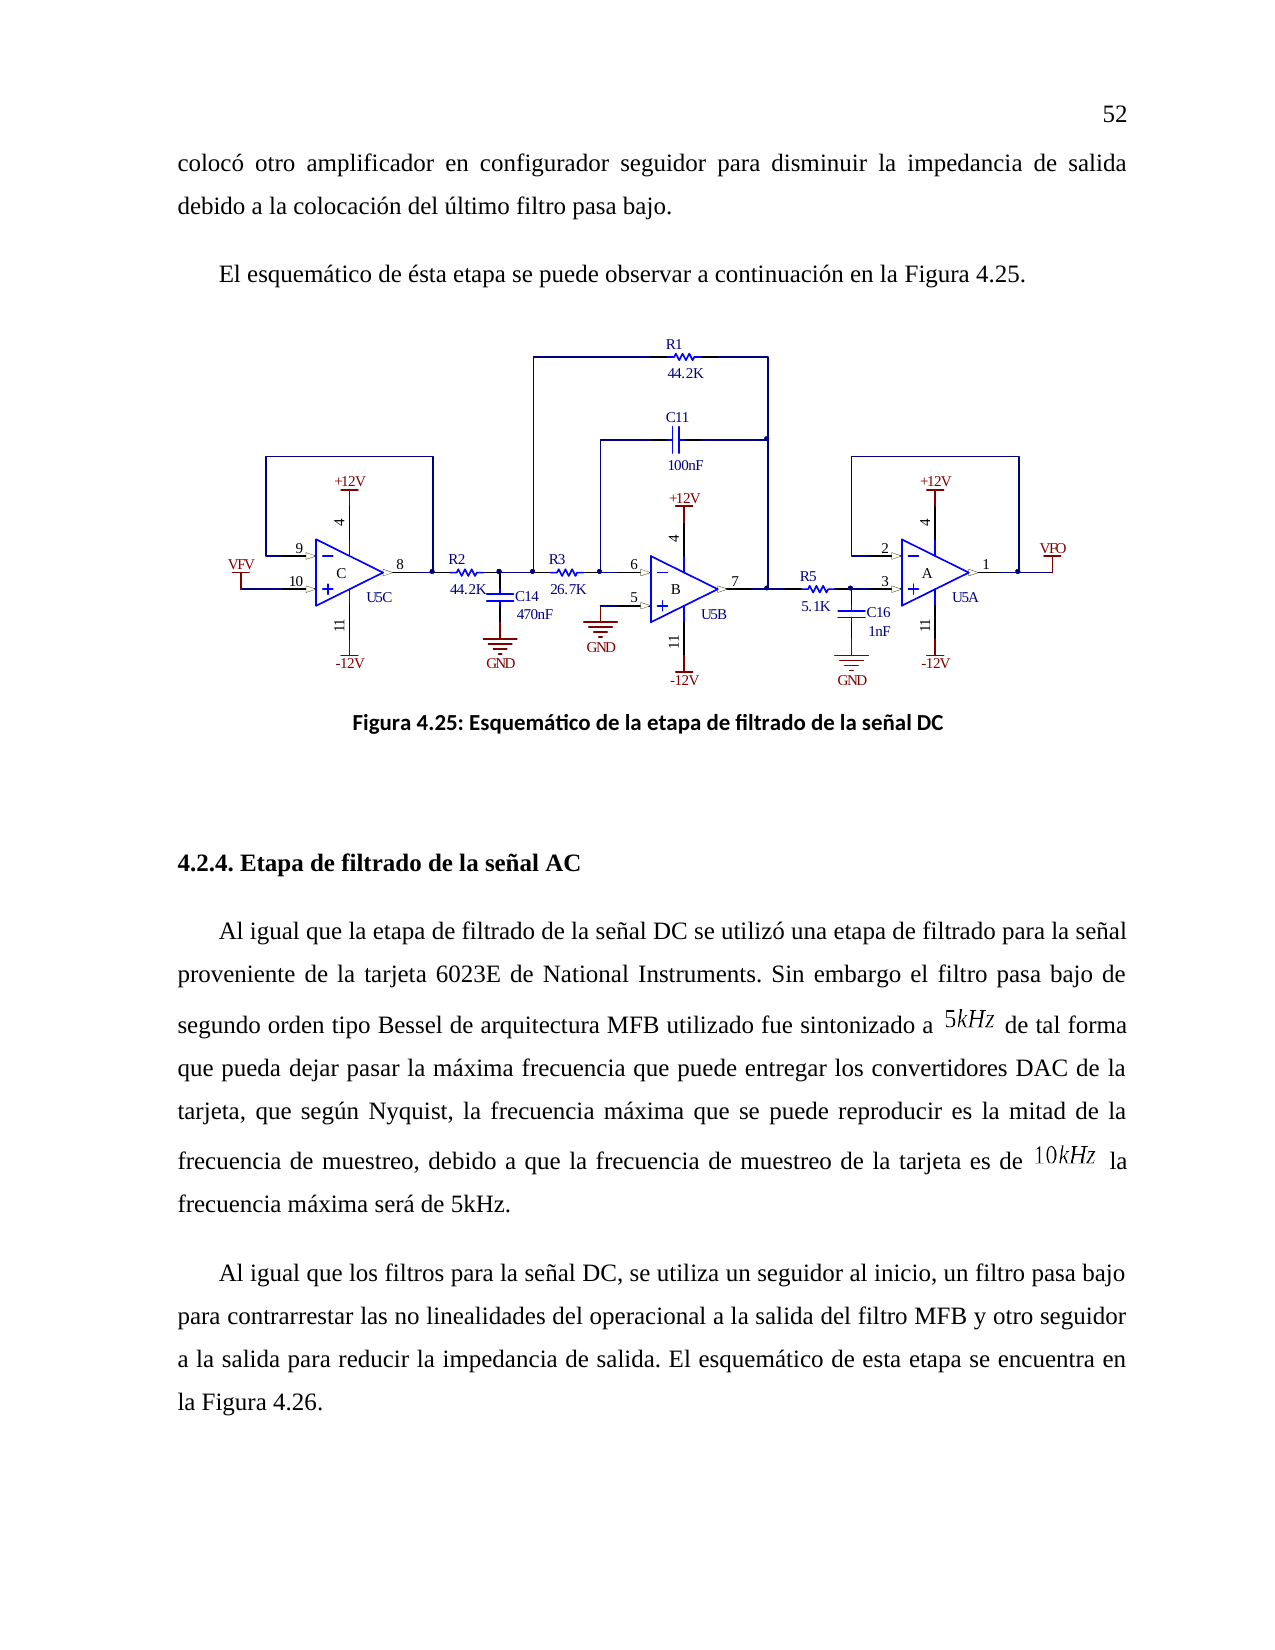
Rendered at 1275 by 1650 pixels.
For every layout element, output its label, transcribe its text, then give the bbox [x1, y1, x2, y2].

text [177, 148, 1127, 219]
text Al igual que la etapa de filtrado de la señal DC se utilizó una etapa de filtrado para la señal proveniente de la tarjeta 6023E de National Instruments. Sin embargo el filtro pasa bajo de segundo orden tipo Bessel de arquitectura MFB utilizado fue sintonizado a de tal forma que pueda dejar pasar la máxima frecuencia que puede entregar los convertidores DAC de la tarjeta, que según Nyquist, la frecuencia máxima que se puede reproducir es la mitad de la frecuencia de muestreo, debido a que la frecuencia de muestreo de la tarjeta es de la frecuencia máxima será de 5kHz. [177, 916, 1127, 1218]
subtitle Etapa de filtrado de la señal AC [177, 848, 1127, 877]
